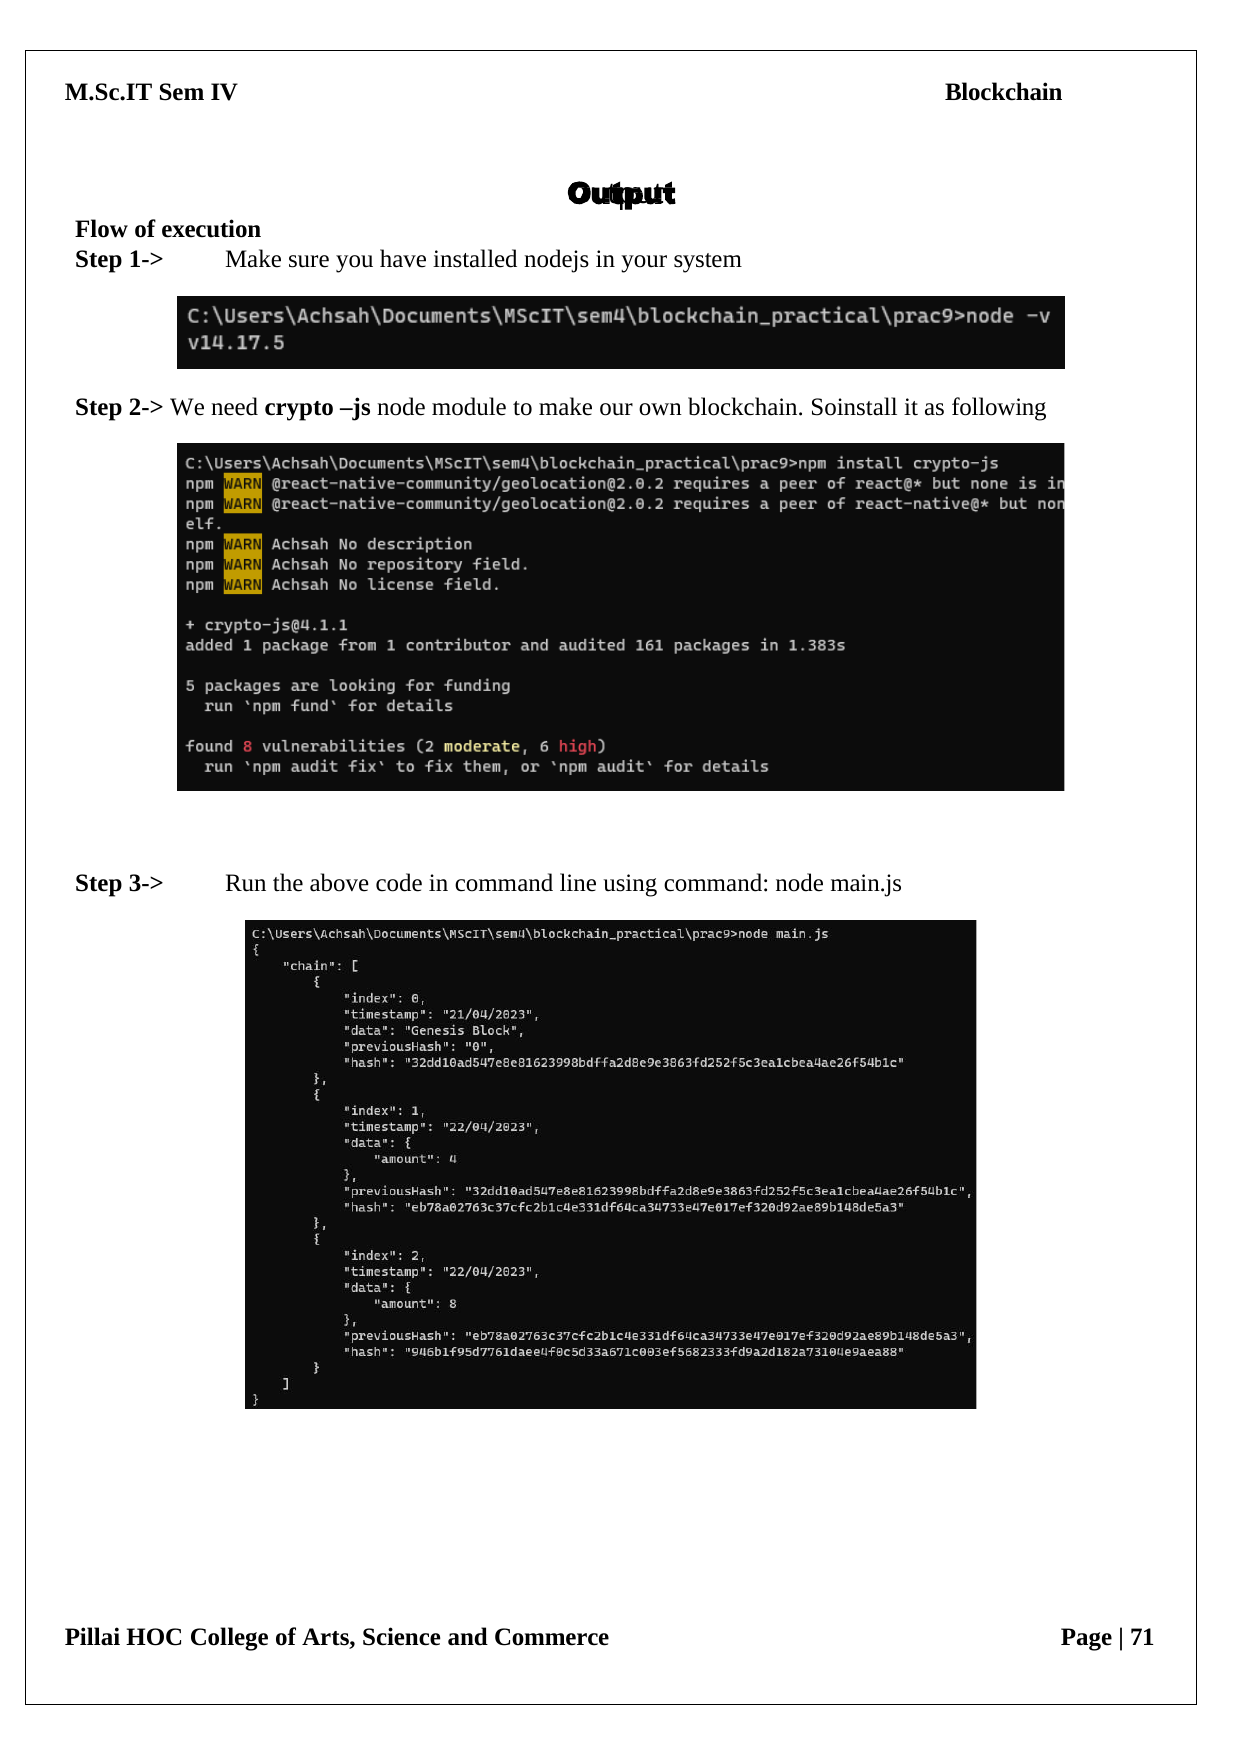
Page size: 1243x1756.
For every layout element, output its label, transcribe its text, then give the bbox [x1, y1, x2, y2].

text Step 3-> Run the above code in command line using command: node main.js [75, 868, 1196, 897]
text Step 1-> Make sure you have installed nodejs in your system [75, 244, 1196, 273]
picture [177, 443, 1065, 791]
text Step 2-> We need crypto –js node module to make our own blockchain. Soinstall it as following [75, 317, 1196, 420]
picture [177, 296, 1065, 317]
picture [245, 920, 977, 1409]
text Flow of execution [75, 214, 1196, 243]
